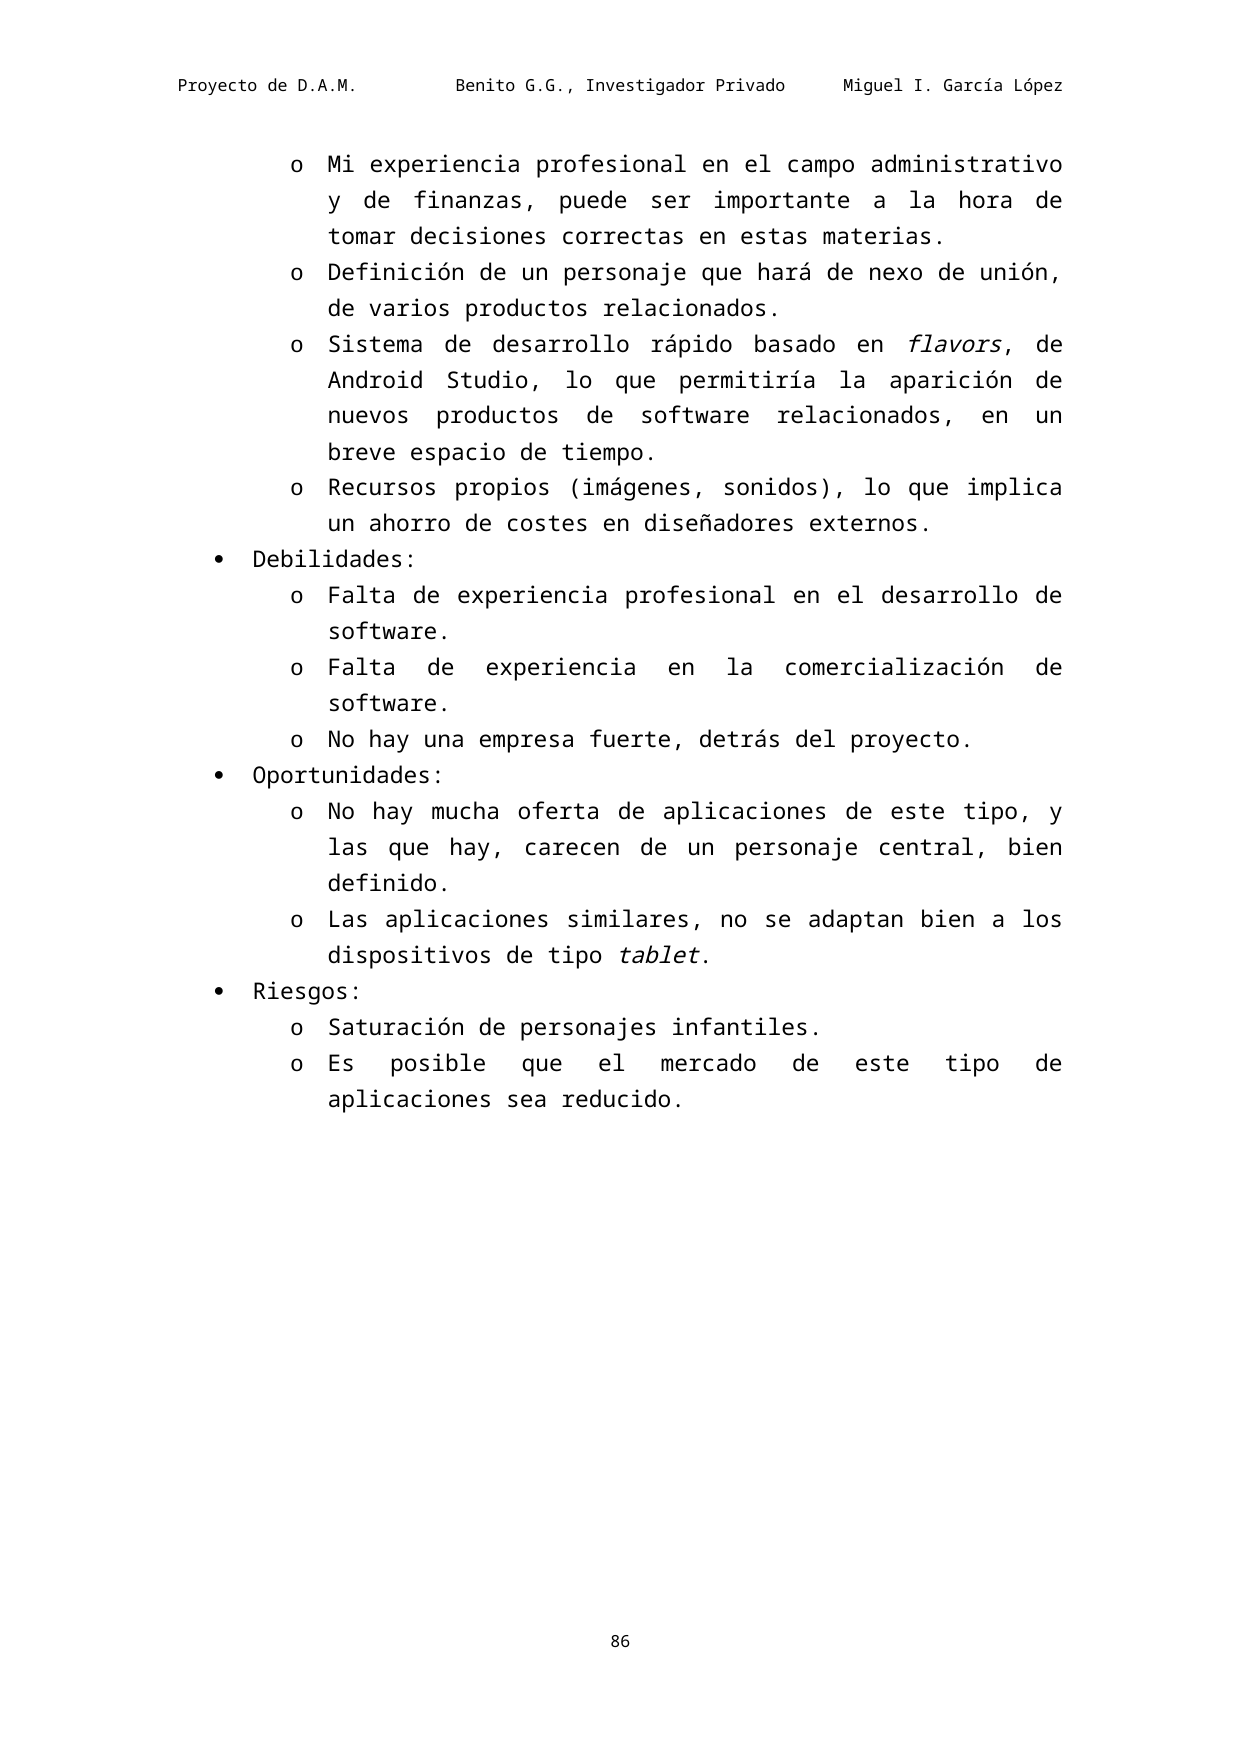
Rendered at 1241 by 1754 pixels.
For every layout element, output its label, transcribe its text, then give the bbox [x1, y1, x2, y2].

list Es posible que el mercado de este tipo de aplicaciones sea reducido. [290, 1047, 1063, 1114]
list No hay una empresa fuerte, detrás del proyecto. [290, 723, 1063, 754]
list Sistema de desarrollo rápido basado en flavors, de Android Studio, lo que permitiría la aparición de nuevos productos de software relacionados, en un breve espacio de tiempo. [290, 327, 1063, 467]
list Las aplicaciones similares, no se adaptan bien a los dispositivos de tipo tablet. [290, 903, 1063, 970]
list Recursos propios (imágenes, sonidos), lo que implica un ahorro de costes en diseñadores externos. [290, 471, 1063, 539]
list Falta de experiencia profesional en el desarrollo de software. [290, 579, 1063, 647]
list No hay mucha oferta de aplicaciones de este tipo, y las que hay, carecen de un personaje central, bien definido. [290, 795, 1063, 898]
list Riesgos: [215, 975, 1063, 1006]
list Falta de experiencia en la comercialización de software. [290, 651, 1063, 718]
list Definición de un personaje que hará de nexo de unión, de varios productos relacionados. [290, 256, 1063, 323]
list Debilidades: [215, 543, 1063, 574]
list Saturación de personajes infantiles. [290, 1011, 1063, 1042]
list Mi experiencia profesional en el campo administrativo y de finanzas, puede ser importante a la hora de tomar decisiones correctas en estas materias. [290, 148, 1063, 251]
list Oportunidades: [215, 759, 1063, 791]
